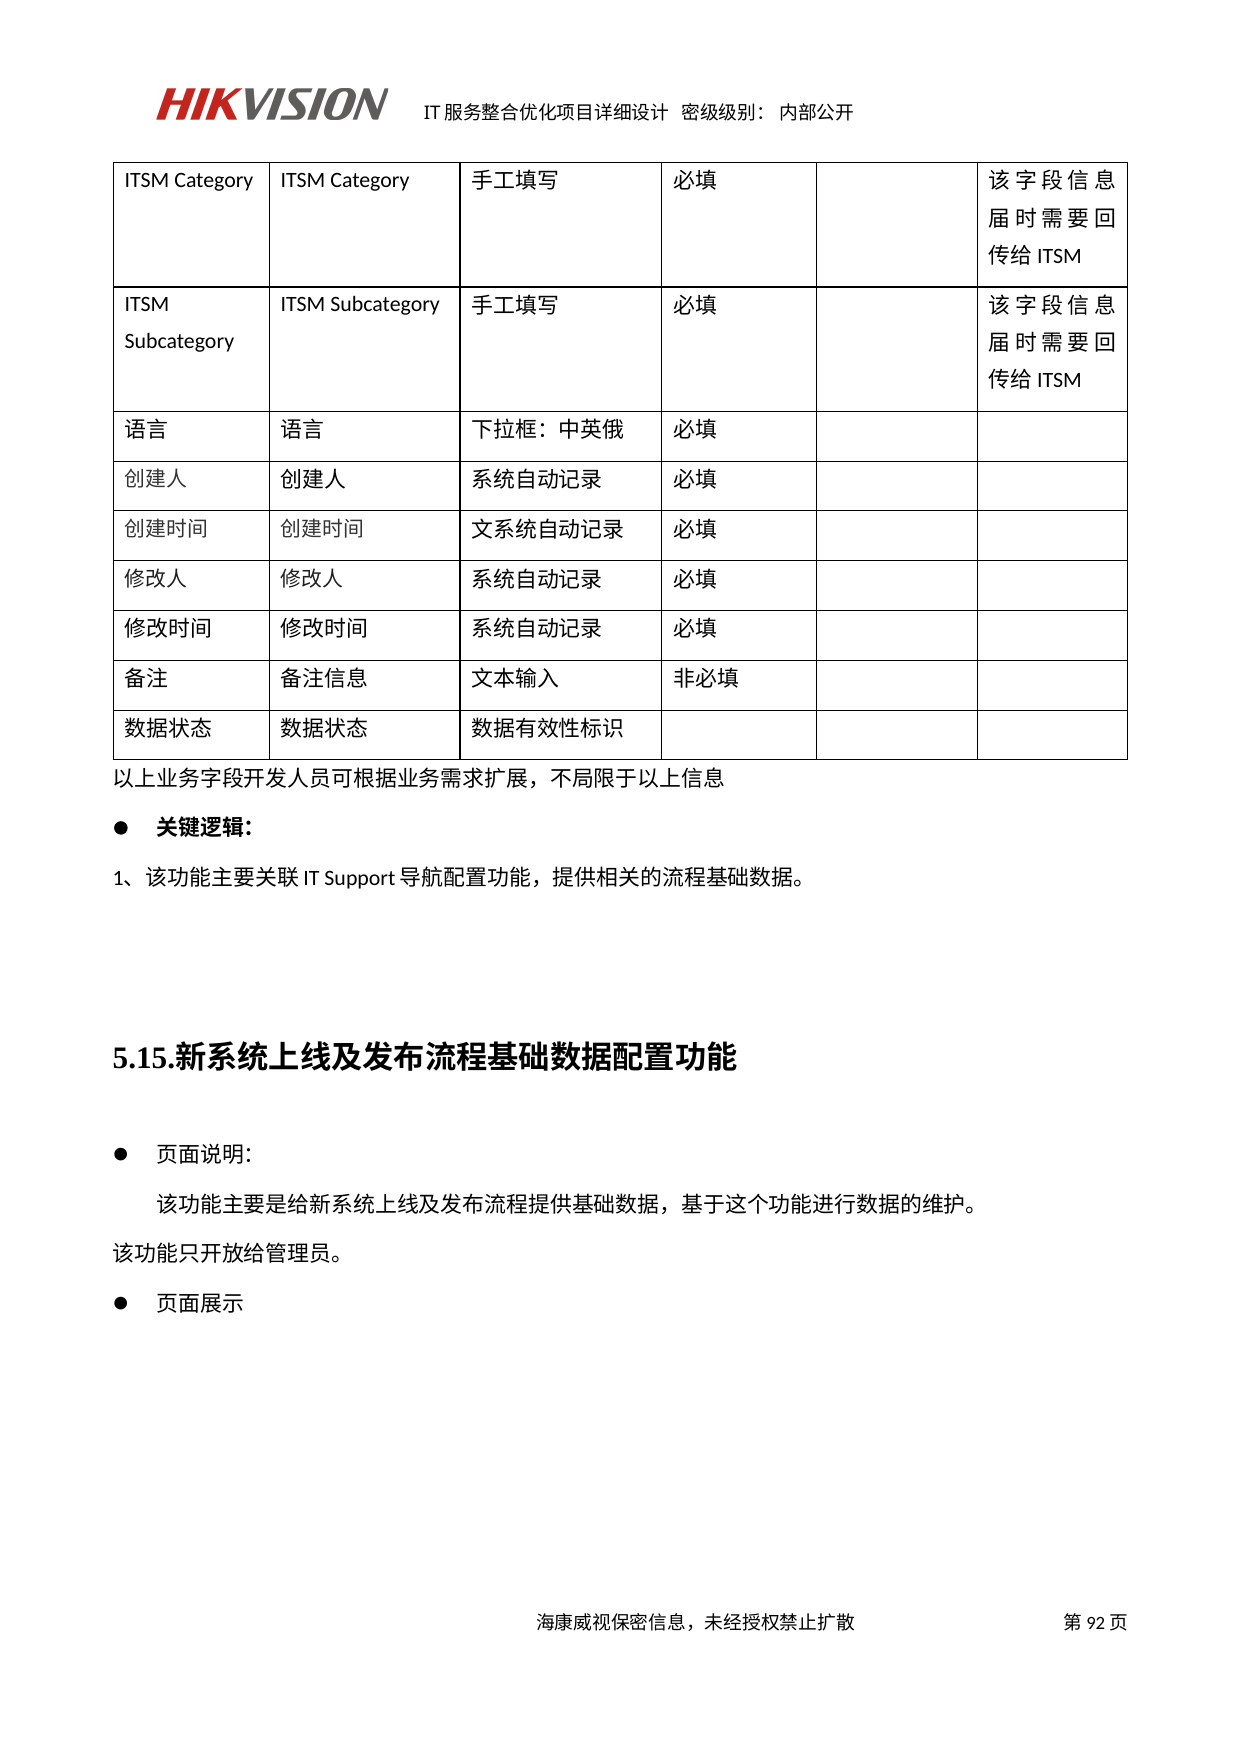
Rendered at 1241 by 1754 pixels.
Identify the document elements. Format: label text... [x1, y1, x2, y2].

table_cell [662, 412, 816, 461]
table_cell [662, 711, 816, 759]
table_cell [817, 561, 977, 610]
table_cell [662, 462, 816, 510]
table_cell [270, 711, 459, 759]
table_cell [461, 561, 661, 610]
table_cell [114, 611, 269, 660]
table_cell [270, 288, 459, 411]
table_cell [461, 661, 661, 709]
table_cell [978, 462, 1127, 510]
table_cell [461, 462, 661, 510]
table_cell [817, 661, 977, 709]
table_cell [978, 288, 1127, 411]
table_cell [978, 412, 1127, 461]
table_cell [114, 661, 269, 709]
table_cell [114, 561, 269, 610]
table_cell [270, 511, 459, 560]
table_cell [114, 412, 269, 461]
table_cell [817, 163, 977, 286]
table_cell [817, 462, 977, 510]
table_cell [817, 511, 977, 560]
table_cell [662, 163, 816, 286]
picture [156, 88, 389, 120]
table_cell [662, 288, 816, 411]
list 关键逻辑： [112, 810, 1128, 842]
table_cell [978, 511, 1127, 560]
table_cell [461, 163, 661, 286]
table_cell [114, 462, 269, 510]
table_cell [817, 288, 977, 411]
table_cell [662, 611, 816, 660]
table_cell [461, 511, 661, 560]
subtitle 5.15.新系统上线及发布流程基础数据配置功能 [112, 1022, 1128, 1087]
text 以上业务字段开发人员可根据业务需求扩展，不局限于以上信息 [112, 760, 1128, 793]
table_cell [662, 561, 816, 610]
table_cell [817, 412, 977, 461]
text 1、该功能主要关联IT Support导航配置功能，提供相关的流程基础数据。 [112, 860, 1128, 892]
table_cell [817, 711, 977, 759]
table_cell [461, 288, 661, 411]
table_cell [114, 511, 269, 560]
list 页面展示 [112, 1286, 1128, 1318]
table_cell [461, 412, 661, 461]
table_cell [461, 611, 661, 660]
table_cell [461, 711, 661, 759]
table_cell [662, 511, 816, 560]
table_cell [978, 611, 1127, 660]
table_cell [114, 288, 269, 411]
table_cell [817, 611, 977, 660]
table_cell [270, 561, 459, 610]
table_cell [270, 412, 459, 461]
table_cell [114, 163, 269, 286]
list 页面说明： [112, 1137, 1128, 1169]
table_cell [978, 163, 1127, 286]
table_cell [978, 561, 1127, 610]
text 该功能只开放给管理员。 [112, 1236, 1128, 1268]
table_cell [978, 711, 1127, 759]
list 该功能主要是给新系统上线及发布流程提供基础数据，基于这个功能进行数据的维护。 [156, 1186, 1128, 1219]
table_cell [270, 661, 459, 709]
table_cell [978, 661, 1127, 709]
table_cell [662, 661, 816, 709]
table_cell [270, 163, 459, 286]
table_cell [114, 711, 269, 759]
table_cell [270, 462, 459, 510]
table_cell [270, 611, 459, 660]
